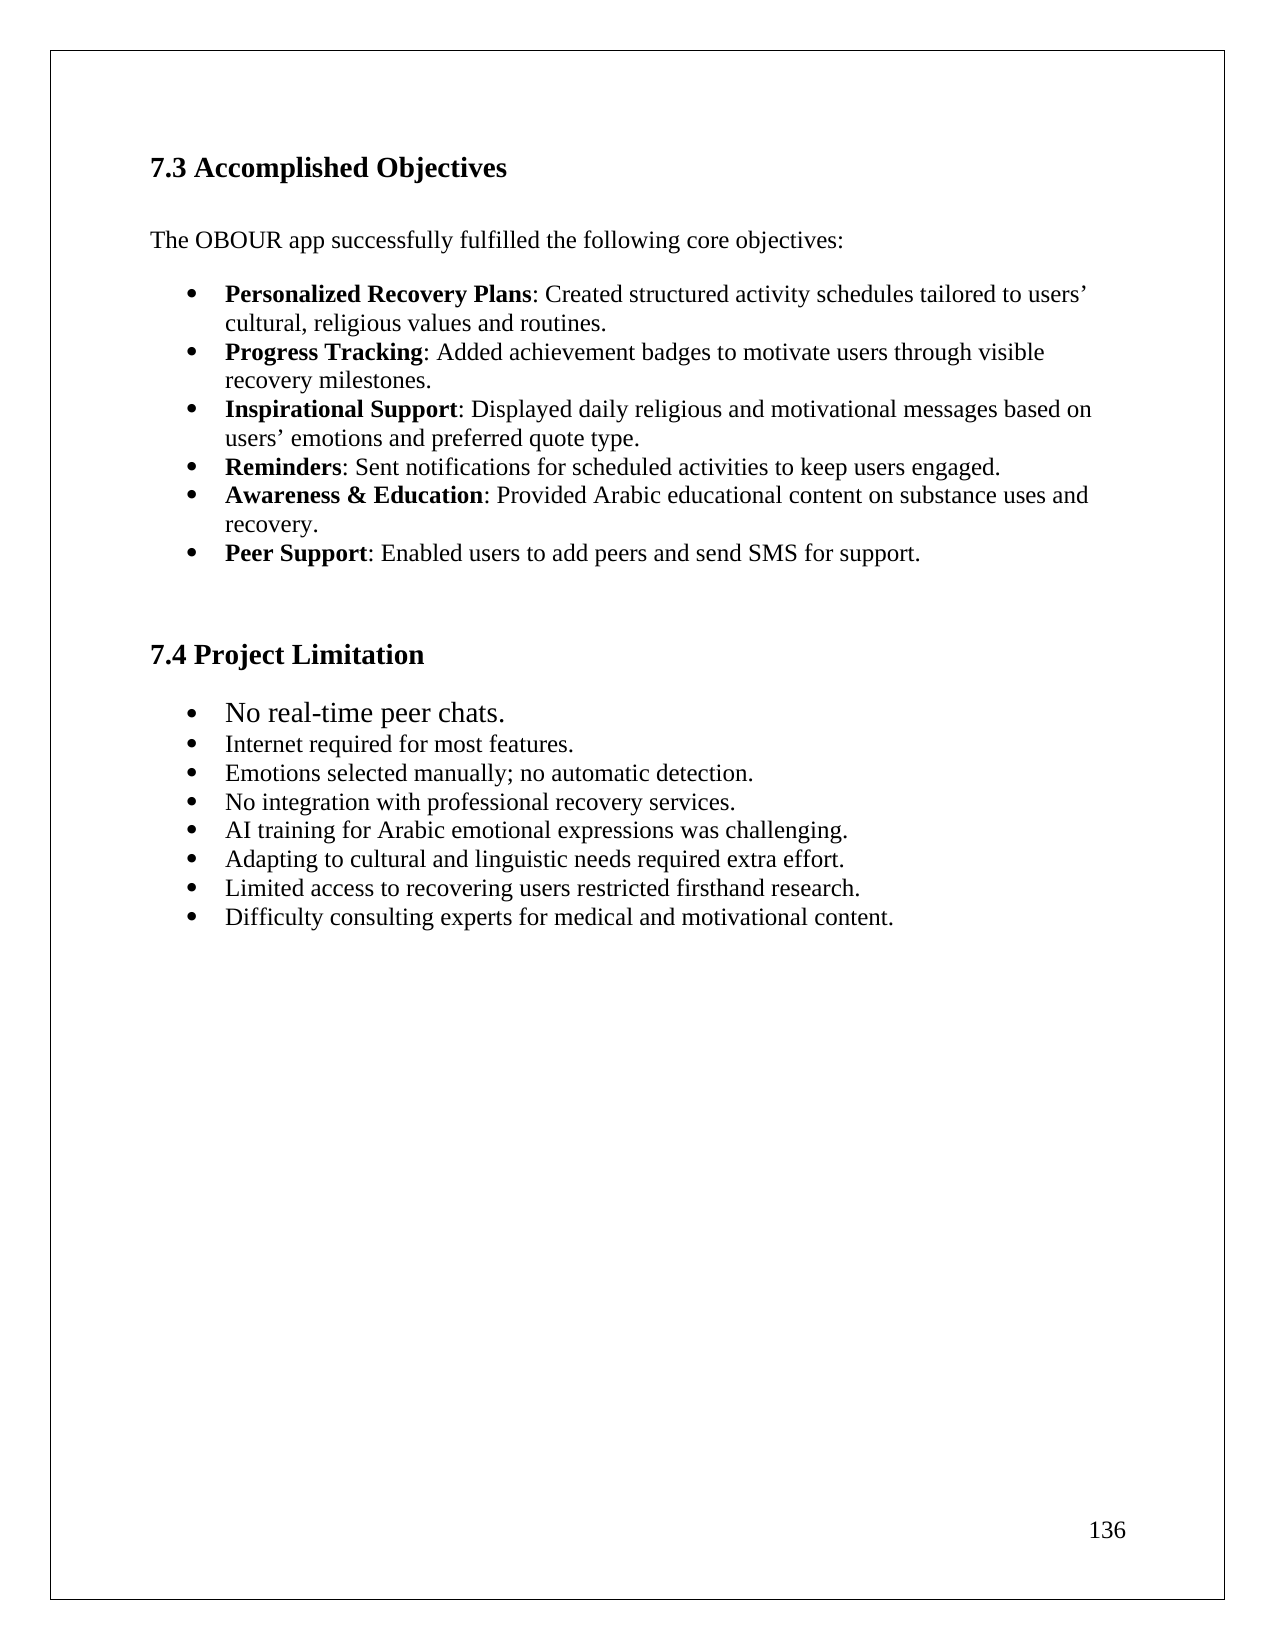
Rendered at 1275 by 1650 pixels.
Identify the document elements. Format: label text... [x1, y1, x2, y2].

list Limited access to recovering users restricted firsthand research. [187, 873, 1125, 902]
subtitle 7.3 Accomplished Objectives [150, 150, 1125, 183]
list Peer Support: Enabled users to add peers and send SMS for support. [187, 538, 1125, 567]
list No real-time peer chats. [187, 696, 1125, 729]
list No integration with professional recovery services. [187, 787, 1125, 815]
list Emotions selected manually; no automatic detection. [187, 758, 1125, 787]
list Internet required for most features. [187, 729, 1125, 758]
list AI training for Arabic emotional expressions was challenging. [187, 815, 1125, 844]
text The OBOUR app successfully fulfilled the following core objectives: [150, 225, 1125, 254]
list Adapting to cultural and linguistic needs required extra effort. [187, 844, 1125, 873]
list Difficulty consulting experts for medical and motivational content. [187, 902, 1125, 930]
list Reminders: Sent notifications for scheduled activities to keep users engaged. [187, 452, 1125, 480]
list Inspirational Support: Displayed daily religious and motivational messages based on users’ emotions and preferred quote type. [187, 394, 1125, 452]
list Progress Tracking: Added achievement badges to motivate users through visible recovery milestones. [187, 337, 1125, 394]
subtitle 7.4 Project Limitation [150, 637, 1125, 671]
list Awareness & Education: Provided Arabic educational content on substance uses and recovery. [187, 480, 1125, 538]
list Personalized Recovery Plans: Created structured activity schedules tailored to users’ cultural, religious values and routines. [187, 279, 1125, 337]
